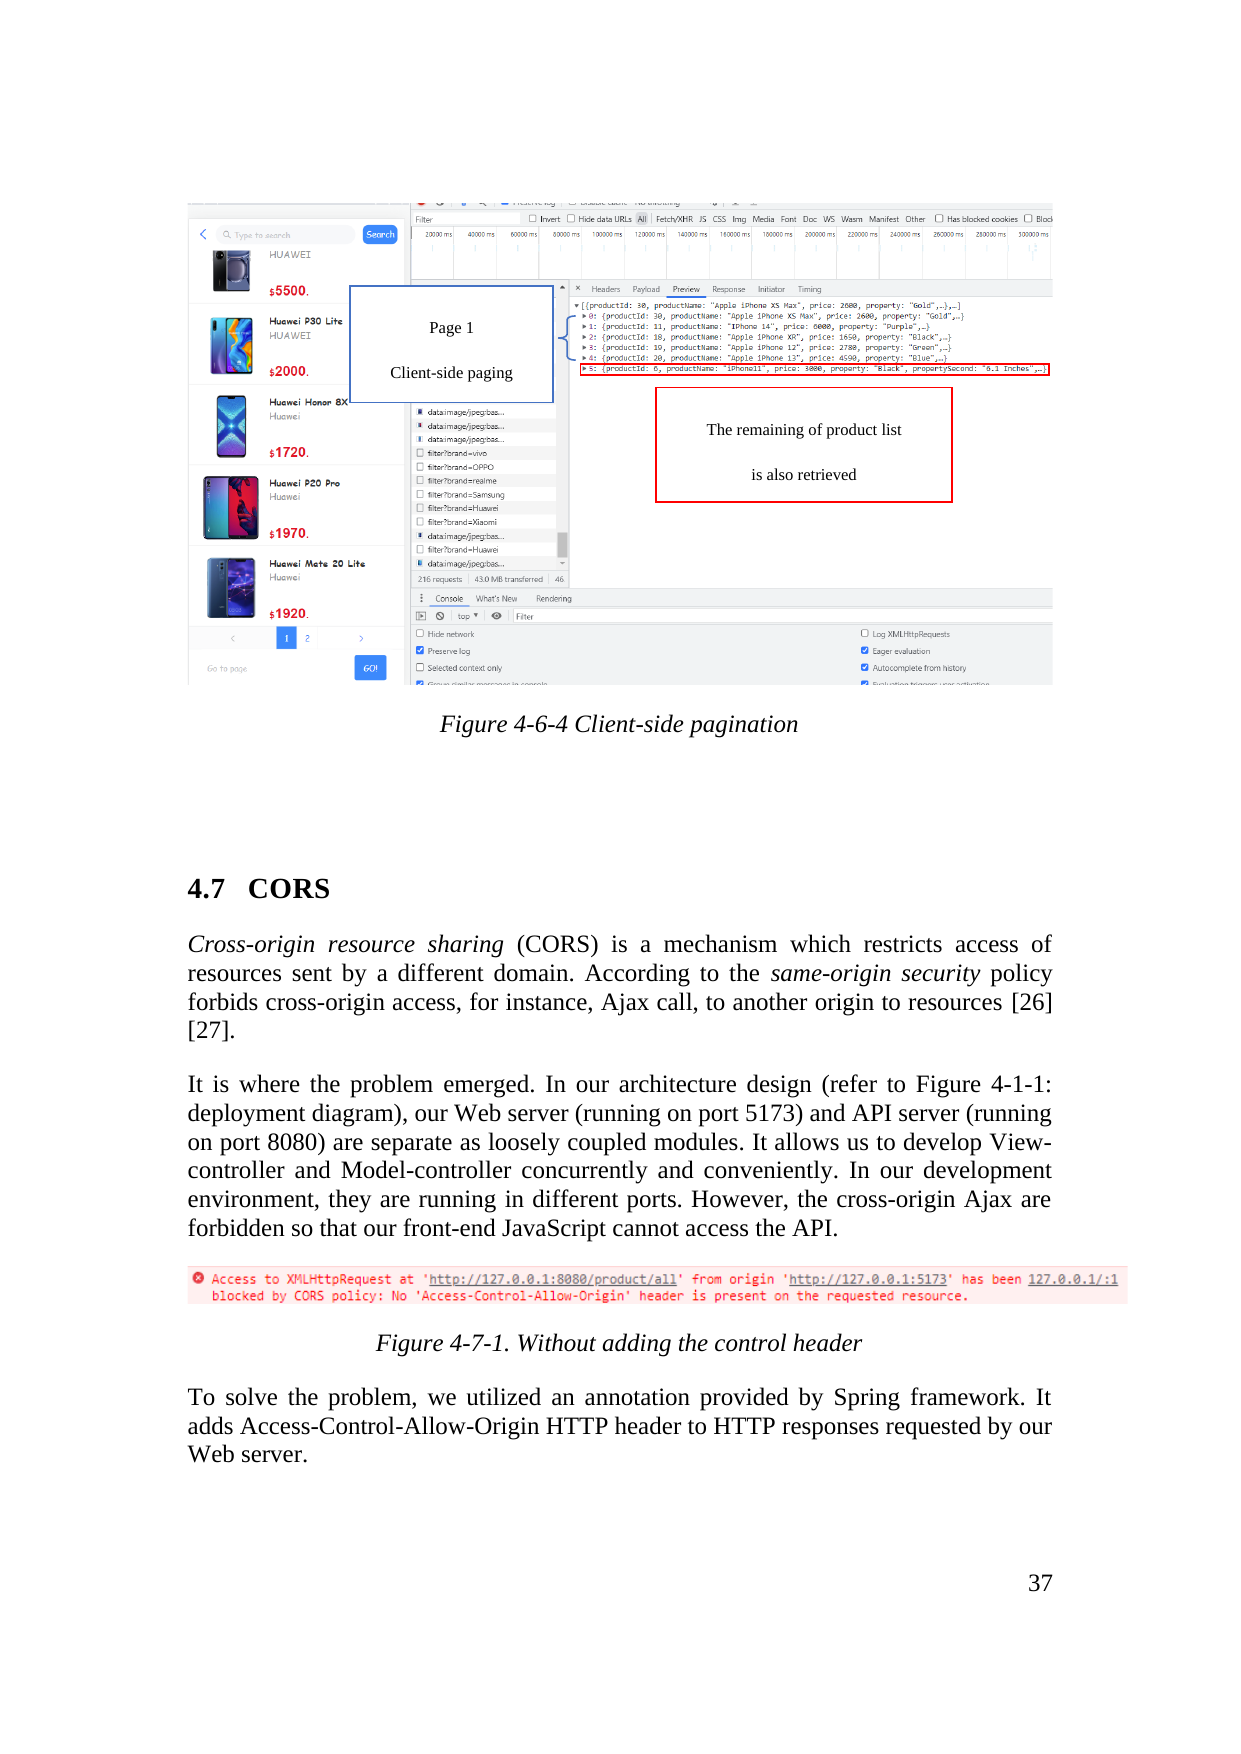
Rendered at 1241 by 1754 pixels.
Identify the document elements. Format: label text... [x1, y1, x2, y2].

text Figure 4-6-4 Client-side pagination [187, 709, 1053, 738]
subtitle CORS [187, 871, 1053, 904]
picture [187, 1266, 1128, 1304]
picture [187, 203, 1053, 685]
text To solve the problem, we utilized an annotation provided by Spring framework. It adds Access-Control-Allow-Origin HTTP header to HTTP responses requested by our Web server. [187, 1382, 1053, 1468]
text It is where the problem emerged. In our architecture design (refer to Figure 4-1-1: deployment diagram), our Web server (running on port 5173) and API server (running on port 8080) are separate as loosely coupled modules. It allows us to develop View-controller and Model-controller concurrently and conveniently. In our development environment, they are running in different ports. However, the cross-origin Ajax are forbidden so that our front-end JavaScript cannot access the API. [187, 1069, 1053, 1242]
text Cross-origin resource sharing (CORS) is a mechanism which restricts access of resources sent by a different domain. According to the same-origin security policy forbids cross-origin access, for instance, Ajax call, to another origin to resources . [187, 929, 1053, 1044]
text Figure 4-7-1. Without adding the control header [187, 1328, 1053, 1357]
